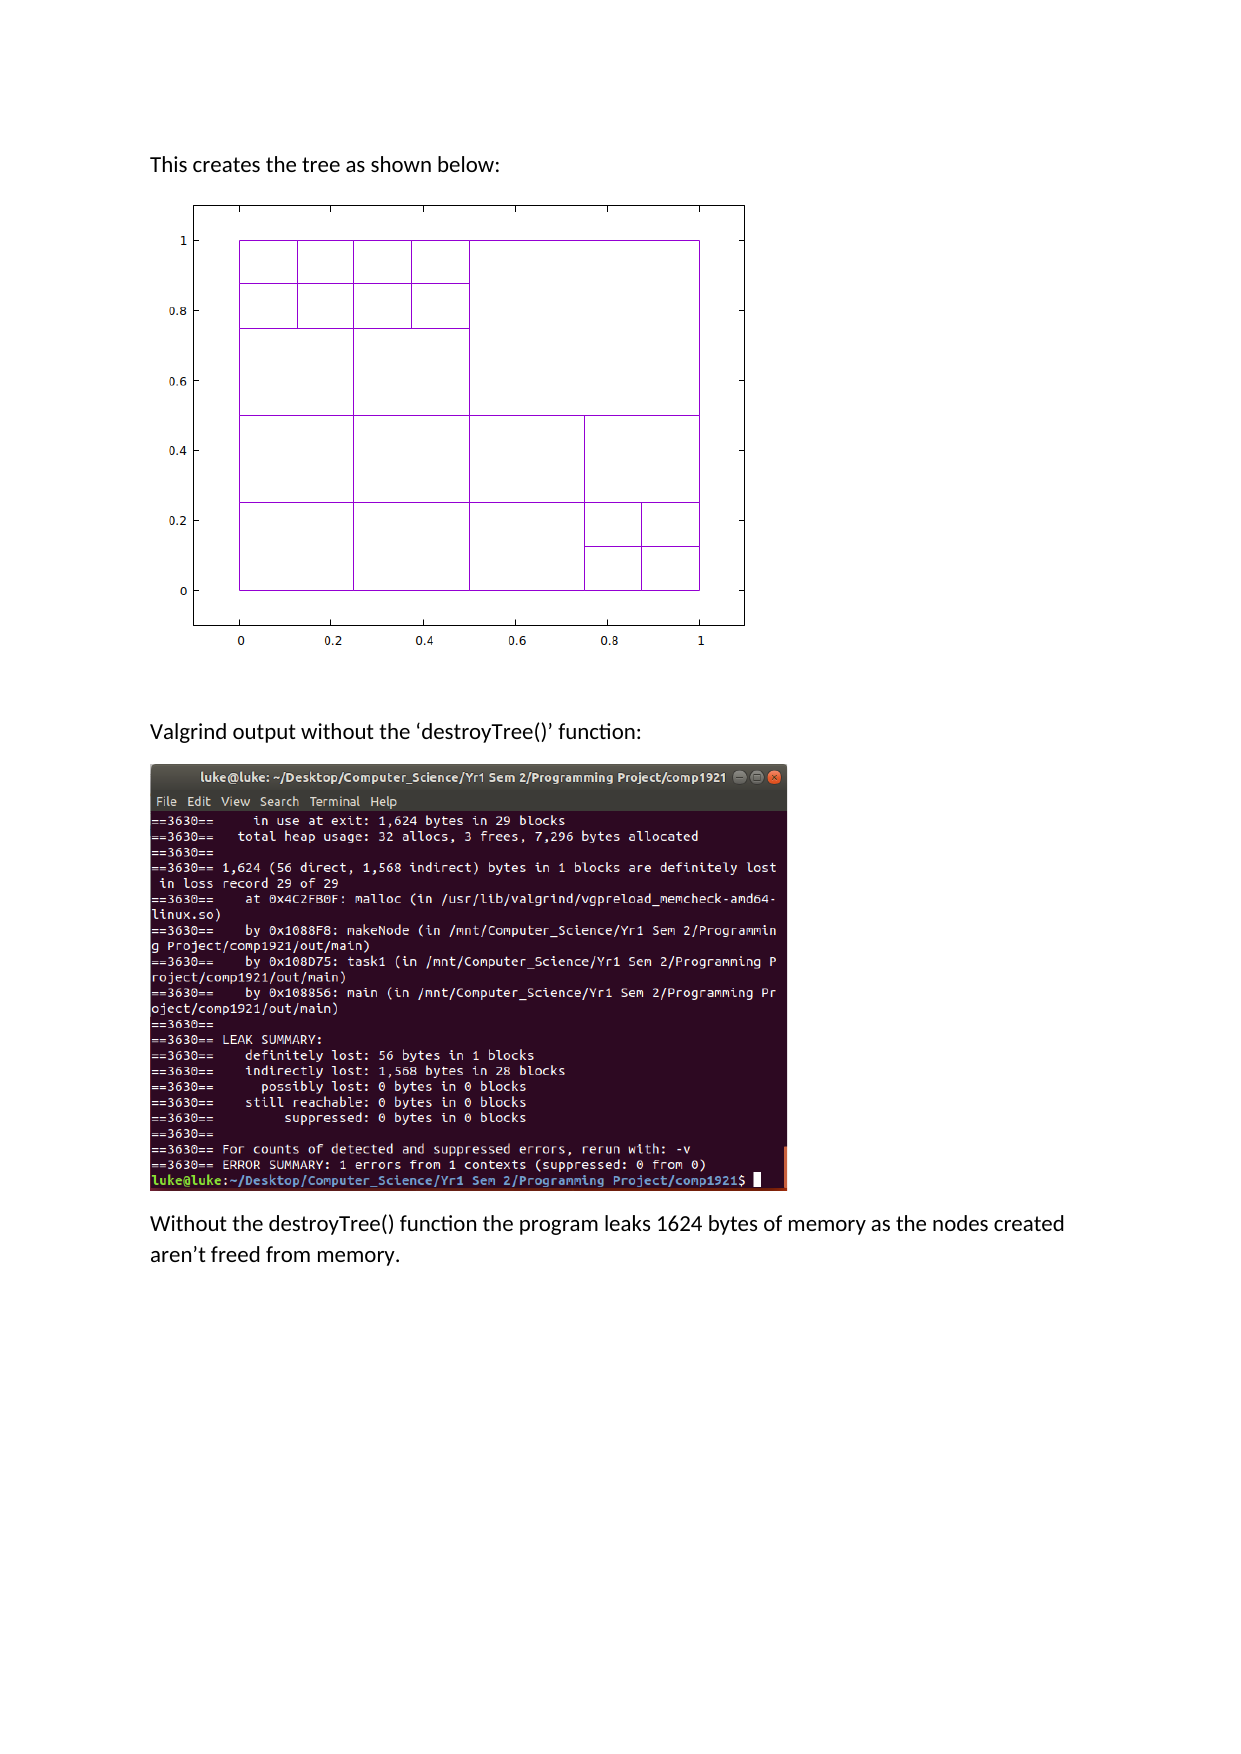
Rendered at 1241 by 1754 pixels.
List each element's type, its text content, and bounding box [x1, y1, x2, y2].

picture [150, 764, 788, 1191]
picture [150, 196, 757, 652]
text Without the destroyTree() function the program leaks 1624 bytes of memory as the nodes created aren’t freed from memory. [150, 1209, 1090, 1268]
text Valgrind output without the ‘destroyTree()’ function: [150, 717, 1090, 745]
text This creates the tree as shown below: [150, 150, 1090, 178]
